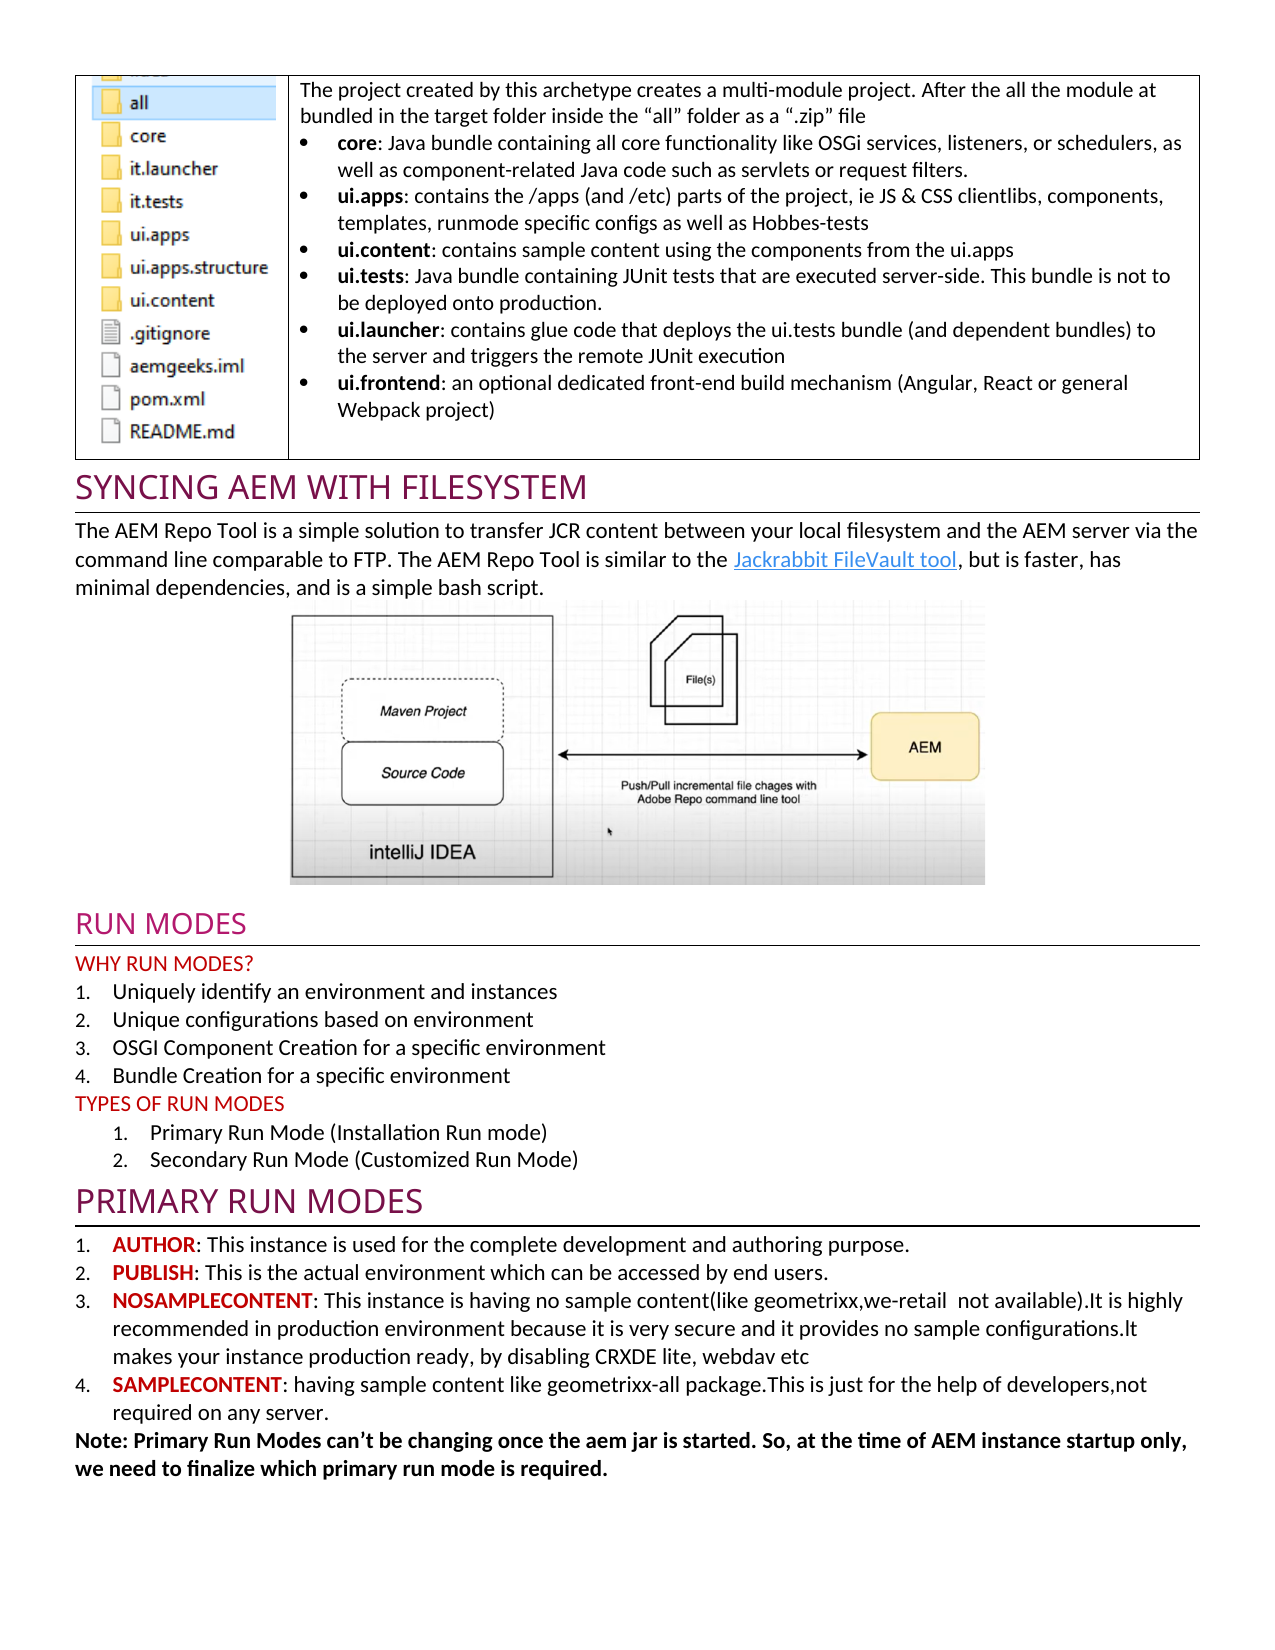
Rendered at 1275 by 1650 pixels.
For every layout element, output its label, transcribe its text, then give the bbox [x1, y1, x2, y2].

list NOSAMPLECONTENT: This instance is having no sample content(like geometrixx,we-retail not available).It is highly recommended in production environment because it is very secure and it provides no sample configurations.lt makes your instance production ready, by disabling CRXDE lite, webdav etc [75, 1286, 1200, 1371]
table_header The project created by this archetype creates a multi-module project. After the all the module at bundled in the target folder inside the “all” folder as a “.zip” file core: Java bundle containing all core functionality like OSGi services, listeners, or schedulers, as well as component-related Java code such as servlets or request filters. ui.apps: contains the /apps (and /etc) parts of the project, ie JS & CSS clientlibs, components, templates, runmode specific configs as well as Hobbes-tests ui.content: contains sample content using the components from the ui.apps ui.tests: Java bundle containing JUnit tests that are executed server-side. This bundle is not to be deployed onto production. ui.launcher: contains glue code that deploys the ui.tests bundle (and dependent bundles) to the server and triggers the remote JUnit execution ui.frontend: an optional dedicated front-end build mechanism (Angular, React or general Webpack project) [289, 76, 1199, 459]
list Bundle Creation for a specific environment [75, 1062, 1200, 1089]
text TYPES OF RUN MODES [75, 1089, 1200, 1118]
list OSGI Component Creation for a specific environment [75, 1033, 1200, 1062]
list Unique configurations based on environment [75, 1006, 1200, 1033]
table_header [76, 76, 86, 459]
subtitle PRIMARY RUN MODES [75, 1178, 1200, 1225]
list AUTHOR: This instance is used for the complete development and authoring purpose. [75, 1230, 1200, 1258]
list PUBLISH: This is the actual environment which can be accessed by end users. [75, 1258, 1200, 1286]
text Note: Primary Run Modes can’t be changing once the aem jar is started. So, at the time of AEM instance startup only, we need to finalize which primary run mode is required. [75, 1427, 1200, 1483]
table_header [276, 76, 288, 459]
text The AEM Repo Tool is a simple solution to transfer JCR content between your local filesystem and the AEM server via the command line comparable to FTP. The AEM Repo Tool is similar to the Jackrabbit FileVault tool, but is faster, has minimal dependencies, and is a simple bash script. [545, 517, 1200, 601]
list Primary Run Mode (Installation Run mode) [112, 1118, 1200, 1146]
text WHY RUN MODES? [75, 949, 1200, 977]
picture [289, 600, 986, 885]
subtitle RUN MODES [75, 903, 1200, 945]
list Secondary Run Mode (Customized Run Mode) [112, 1146, 1200, 1174]
list Uniquely identify an environment and instances [75, 977, 1200, 1006]
list SAMPLECONTENT: having sample content like geometrixx-all package.This is just for the help of developers,not required on any server. [75, 1371, 1200, 1427]
subtitle SYNCING AEM WITH FILESYSTEM [75, 464, 1200, 512]
picture [86, 76, 276, 459]
